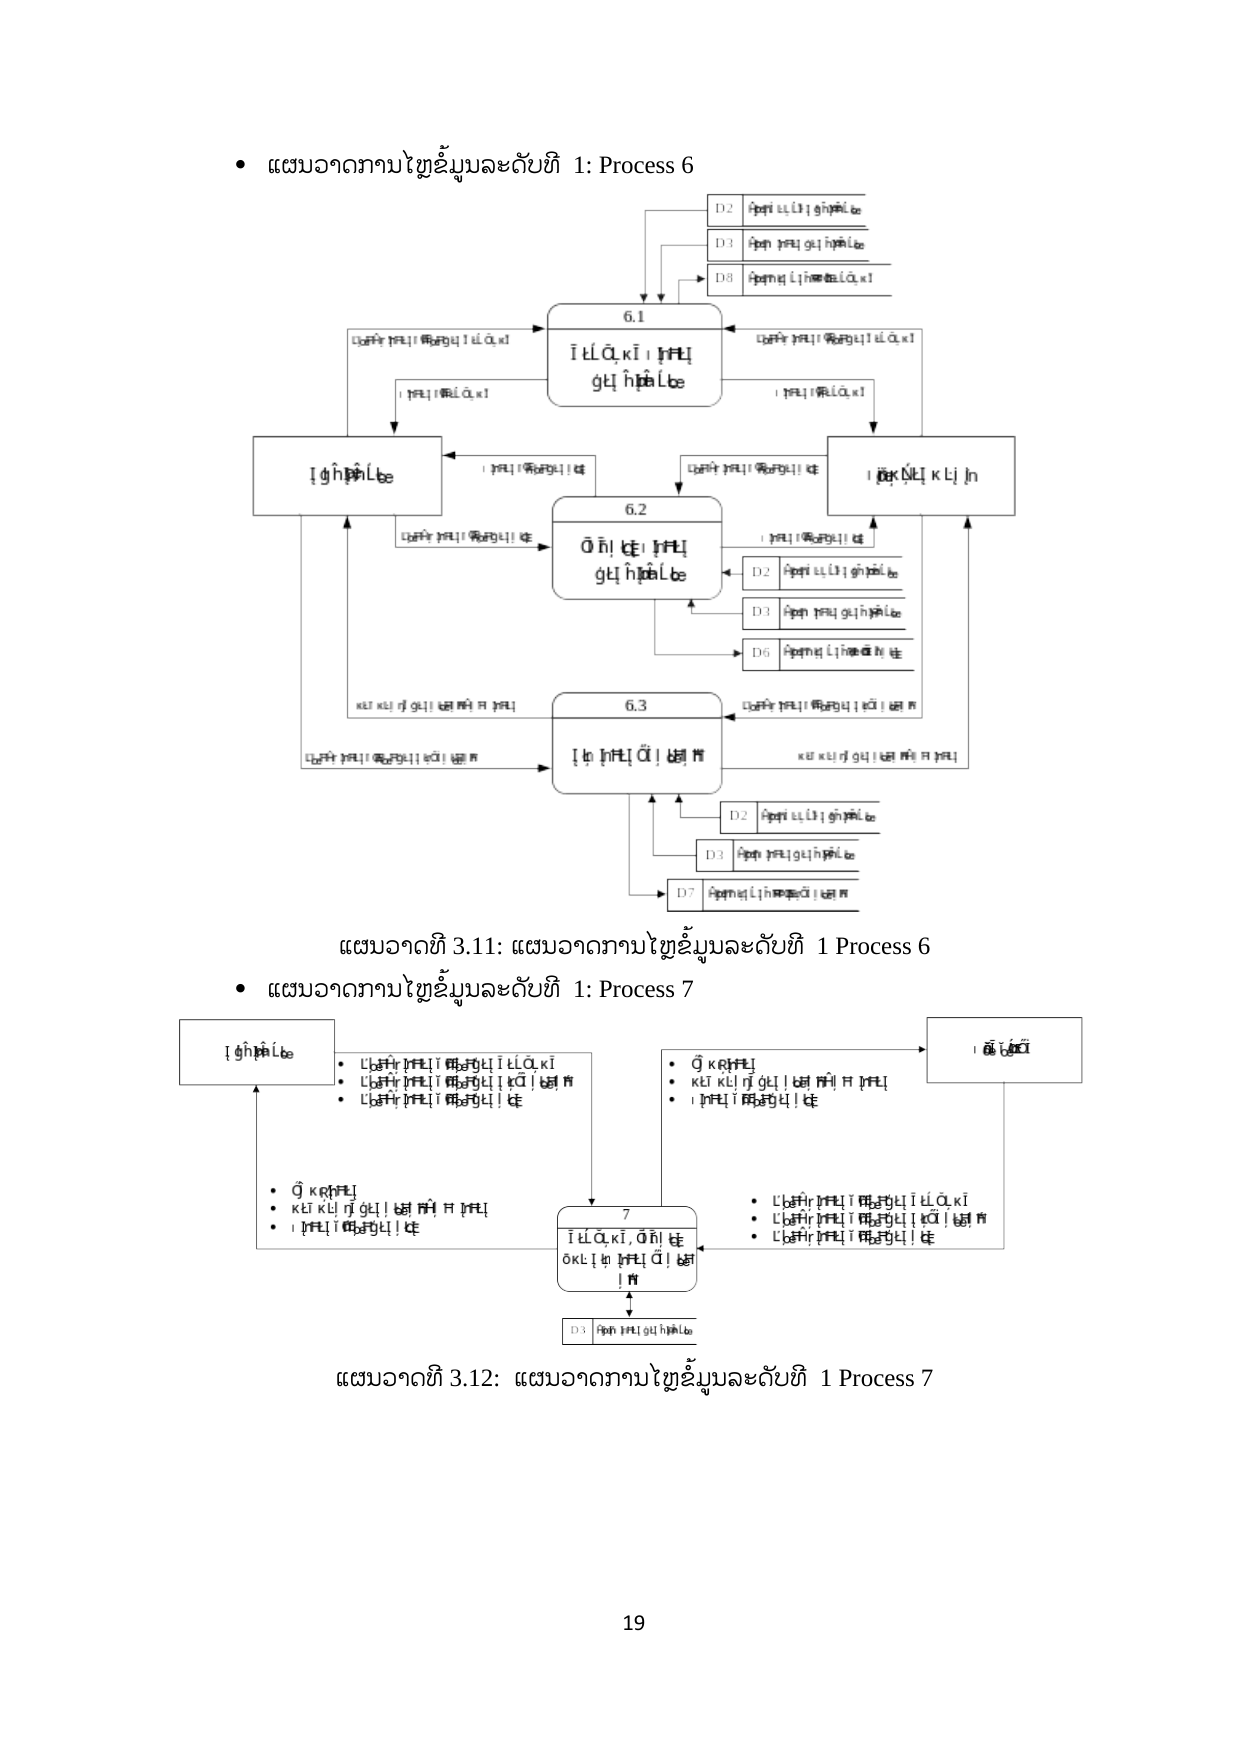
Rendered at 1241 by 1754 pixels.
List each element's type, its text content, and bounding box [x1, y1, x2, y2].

text ແຜນວາດທີ 3.12: ແຜນວາດການໄຫຼຂໍ້ມູນລະດັບທີ 1 Process 7 [177, 1363, 1090, 1392]
list ແຜນວາດການໄຫຼຂໍ້ມູນລະດັບທີ 1: Process 6 [236, 150, 1090, 179]
list ແຜນວາດການໄຫຼຂໍ້ມູນລະດັບທີ 1: Process 7 [236, 974, 1090, 1003]
text ແຜນວາດທີ 3.11: ແຜນວາດການໄຫຼຂໍ້ມູນລະດັບທີ 1 Process 6 [177, 931, 1090, 960]
